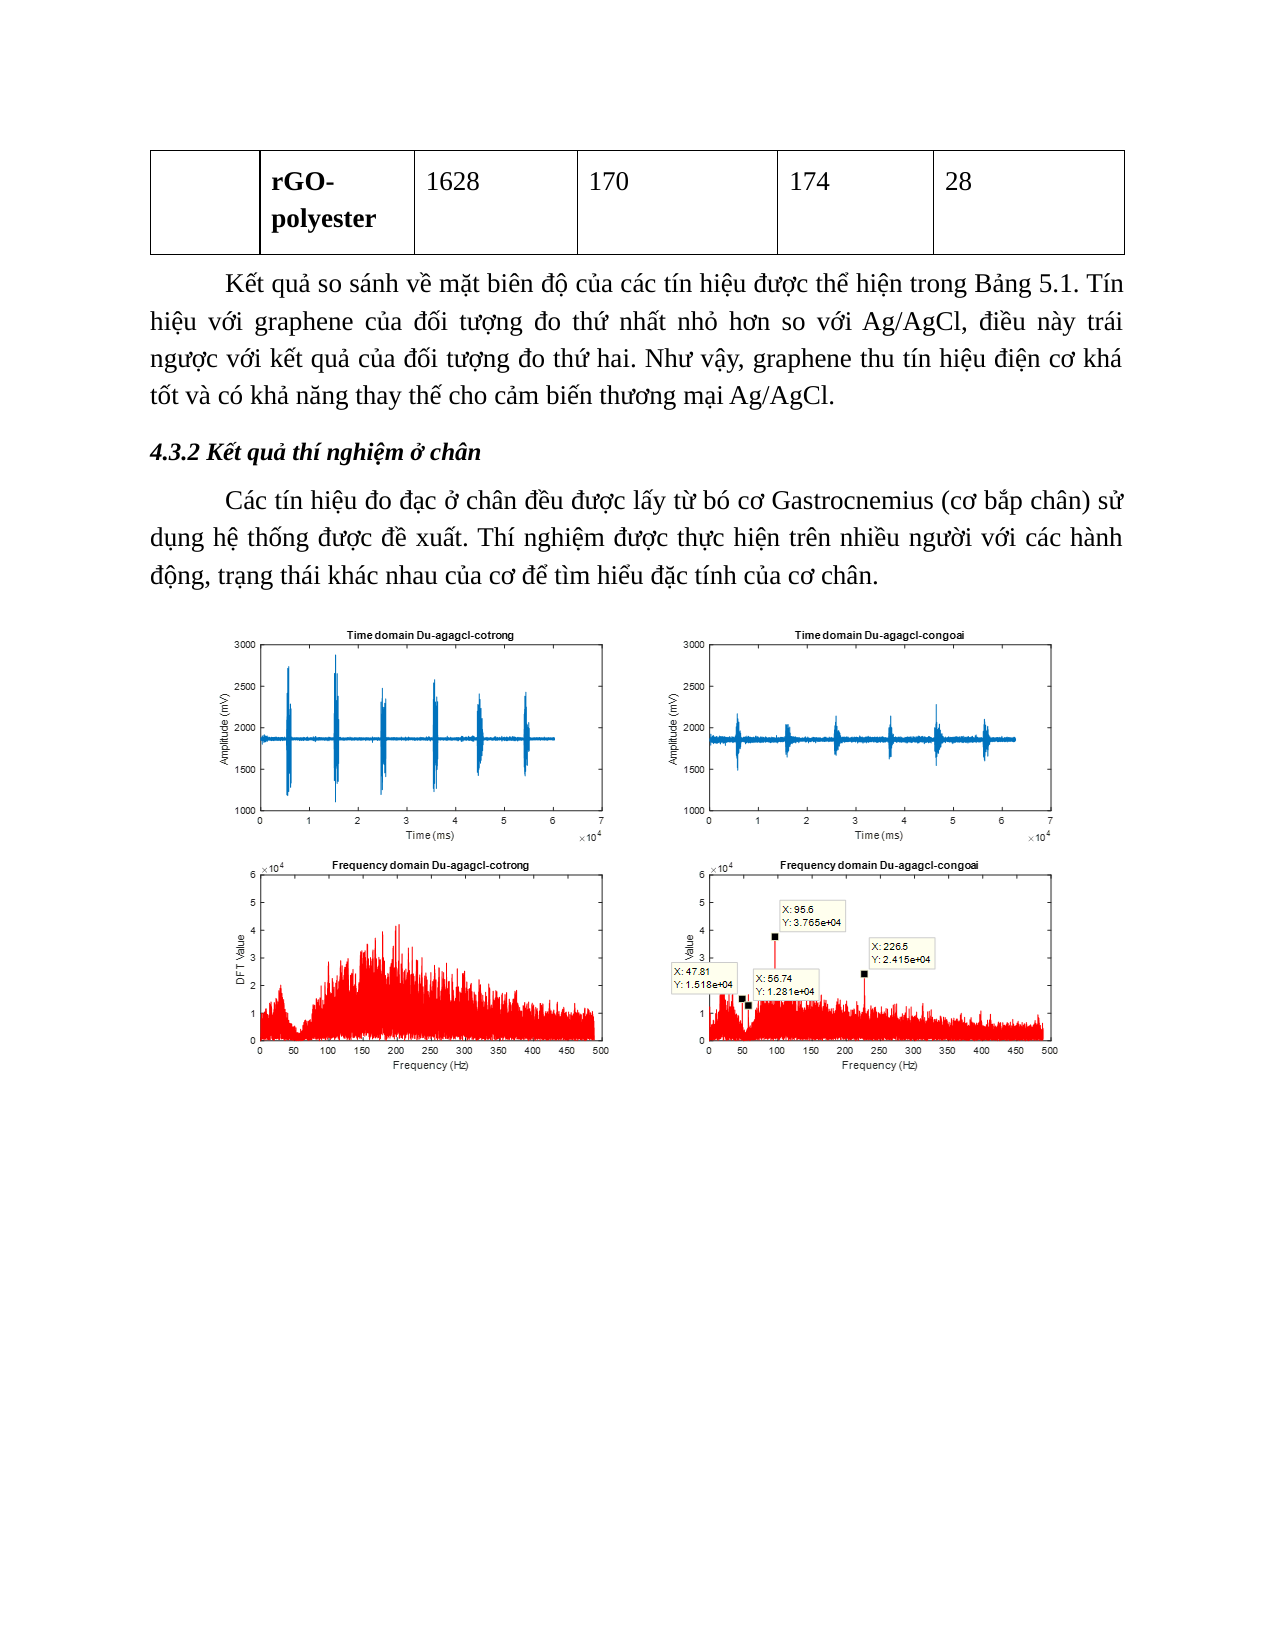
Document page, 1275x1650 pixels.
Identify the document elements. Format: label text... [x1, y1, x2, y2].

text Kết quả so sánh về mặt biên độ của các tín hiệu được thể hiện trong Bảng 5.1. Tín hiệu với graphene của đối tượng đo thứ nhất nhỏ hơn so với Ag/AgCl, điều này trái ngược với kết quả của đối tượng đo thứ hai. Như vậy, graphene thu tín hiệu điện cơ khá tốt và có khả năng thay thế cho cảm biến thương mại Ag/AgCl. [150, 267, 1125, 410]
picture [207, 608, 1068, 1082]
table_cell 174 [778, 151, 933, 254]
table_cell 28 [934, 151, 1124, 254]
text Các tín hiệu đo đạc ở chân đều được lấy từ bó cơ Gastrocnemius (cơ bắp chân) sử dụng hệ thống được đề xuất. Thí nghiệm được thực hiện trên nhiều người với các hành động, trạng thái khác nhau của cơ để tìm hiểu đặc tính của cơ chân. [150, 484, 1125, 590]
table_cell rGO-polyester [261, 151, 414, 254]
subtitle 4.3.2 Kết quả thí nghiệm ở chân [150, 437, 1125, 466]
table_cell 170 [578, 151, 777, 254]
table_cell 1628 [415, 151, 577, 254]
